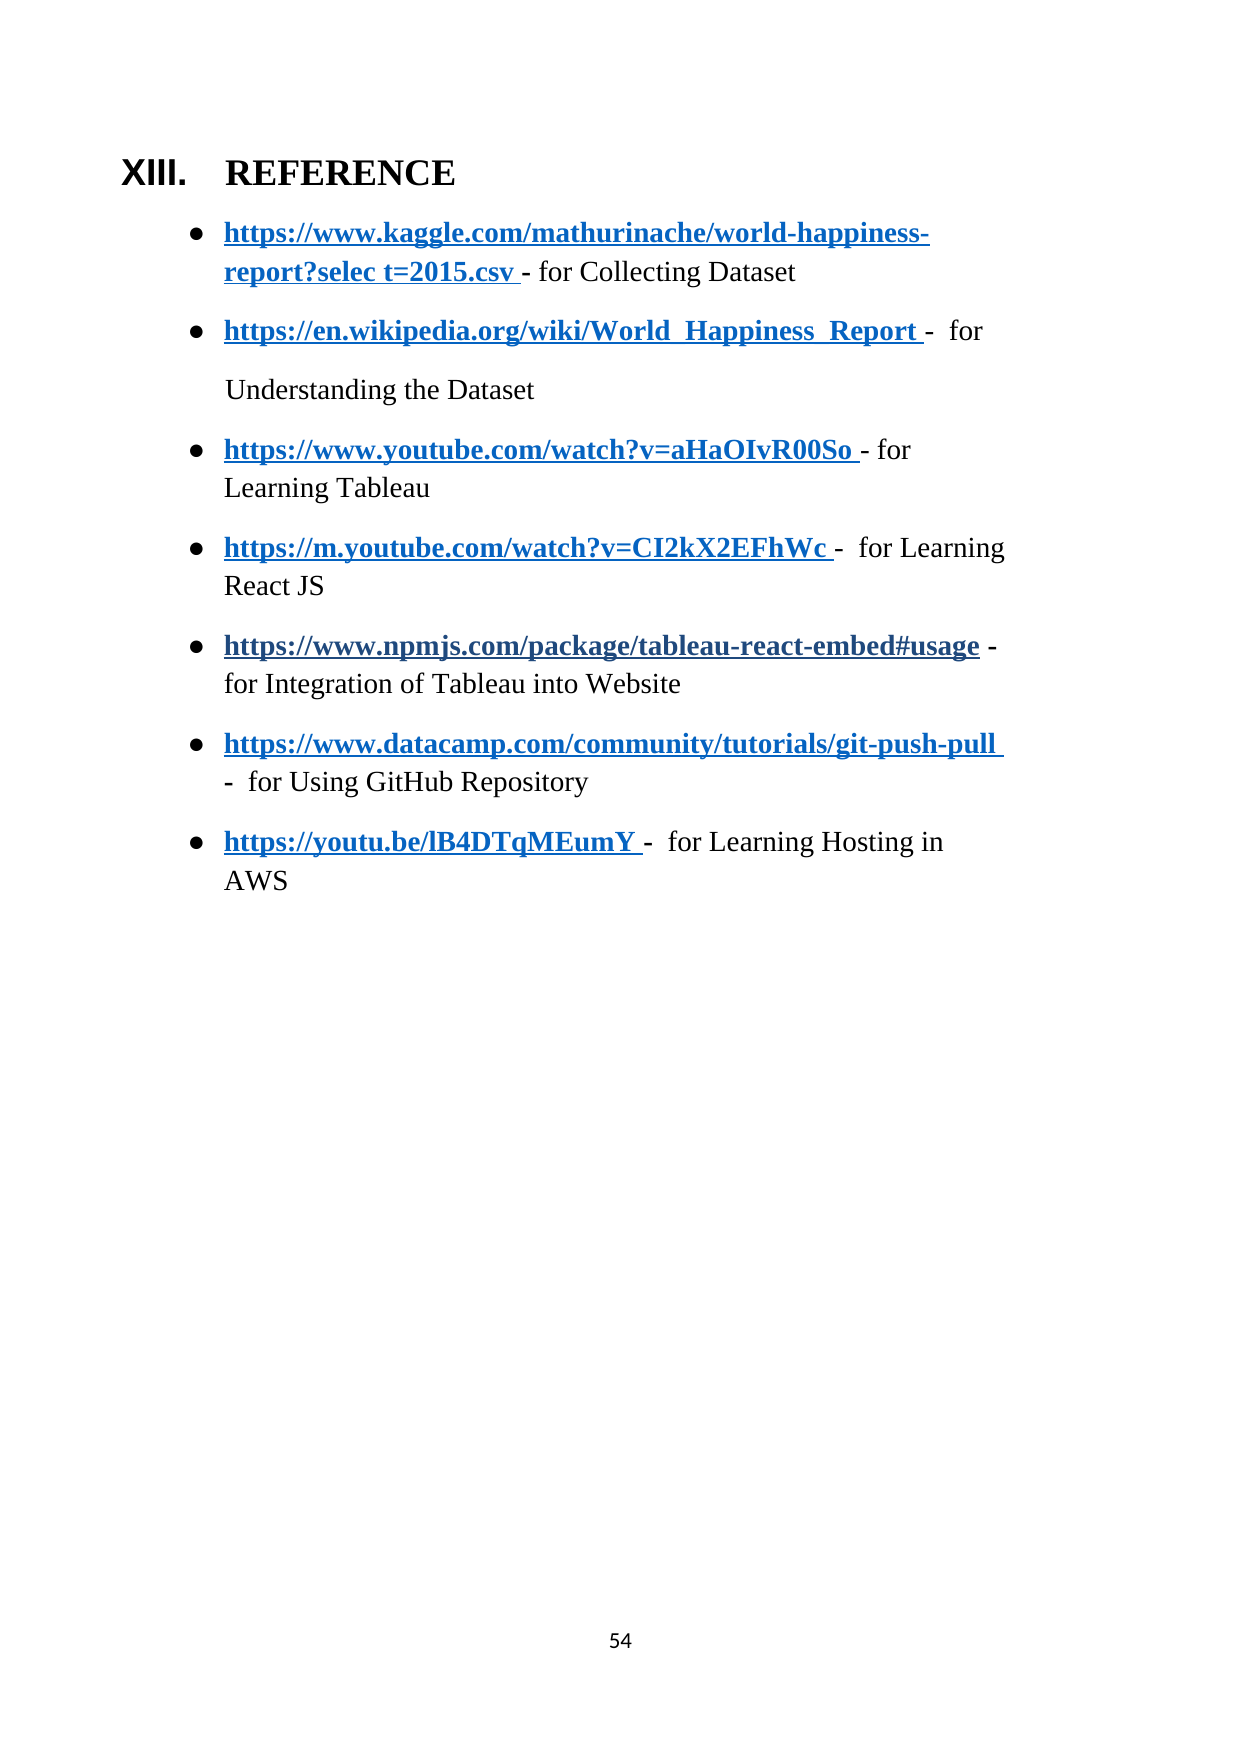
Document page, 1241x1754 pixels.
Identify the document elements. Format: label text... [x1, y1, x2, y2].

list https://www.datacamp.com/community/tutorials/git-push-pull - for Using GitHub Repository [187, 726, 1013, 798]
list https://www.youtube.com/watch?v=aHaOIvR00So - for Learning Tableau [187, 432, 1013, 504]
list https://www.npmjs.com/package/tableau-react-embed#usage - for Integration of Tableau into Website [187, 628, 1013, 700]
list REFERENCE [187, 150, 1090, 193]
text Understanding the Dataset [225, 372, 1003, 406]
list https://www.kaggle.com/mathurinache/world-happiness-report?selec t=2015.csv - for Collecting Dataset [187, 215, 1013, 287]
list https://m.youtube.com/watch?v=CI2kX2EFhWc - for Learning React JS [187, 530, 1013, 602]
list https://en.wikipedia.org/wiki/World_Happiness_Report - for [187, 313, 1013, 347]
list https://youtu.be/lB4DTqMEumY - for Learning Hosting in AWS [187, 824, 1013, 896]
